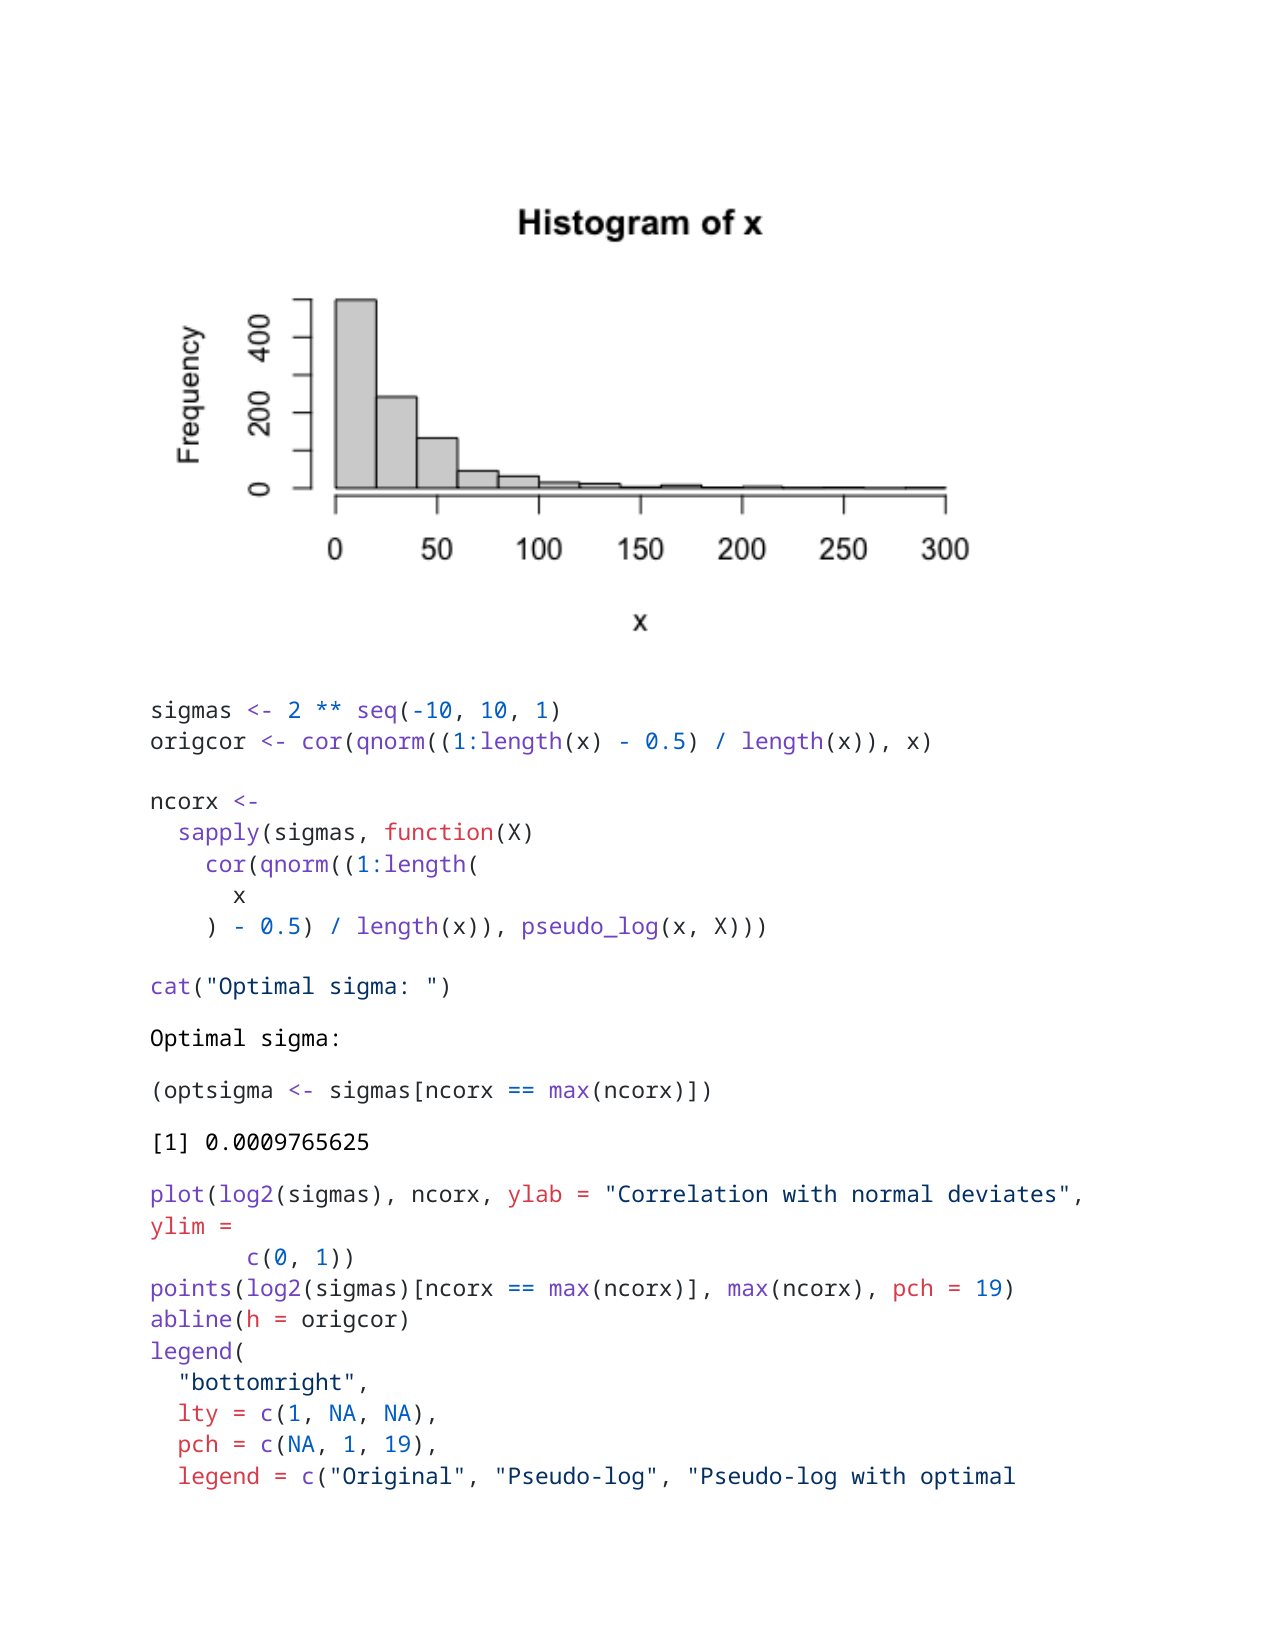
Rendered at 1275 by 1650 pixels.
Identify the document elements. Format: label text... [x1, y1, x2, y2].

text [150, 1178, 1125, 1491]
text (optsigma <- sigmas[ncorx == max(ncorx)]) [150, 1074, 1125, 1105]
picture [168, 150, 1044, 675]
text Optimal sigma: [150, 1022, 1125, 1053]
text sigmas <- 2 ** seq(-10, 10, 1) origcor <- cor(qnorm((1:length(x) - 0.5) / length(x)), x) ncorx <- sapply(sigmas, function(X) cor(qnorm((1:length( x ) - 0.5) / length(x)), pseudo_log(x, X))) cat("Optimal sigma: ") [150, 694, 1125, 1001]
text [1] 0.0009765625 [150, 1126, 1125, 1157]
